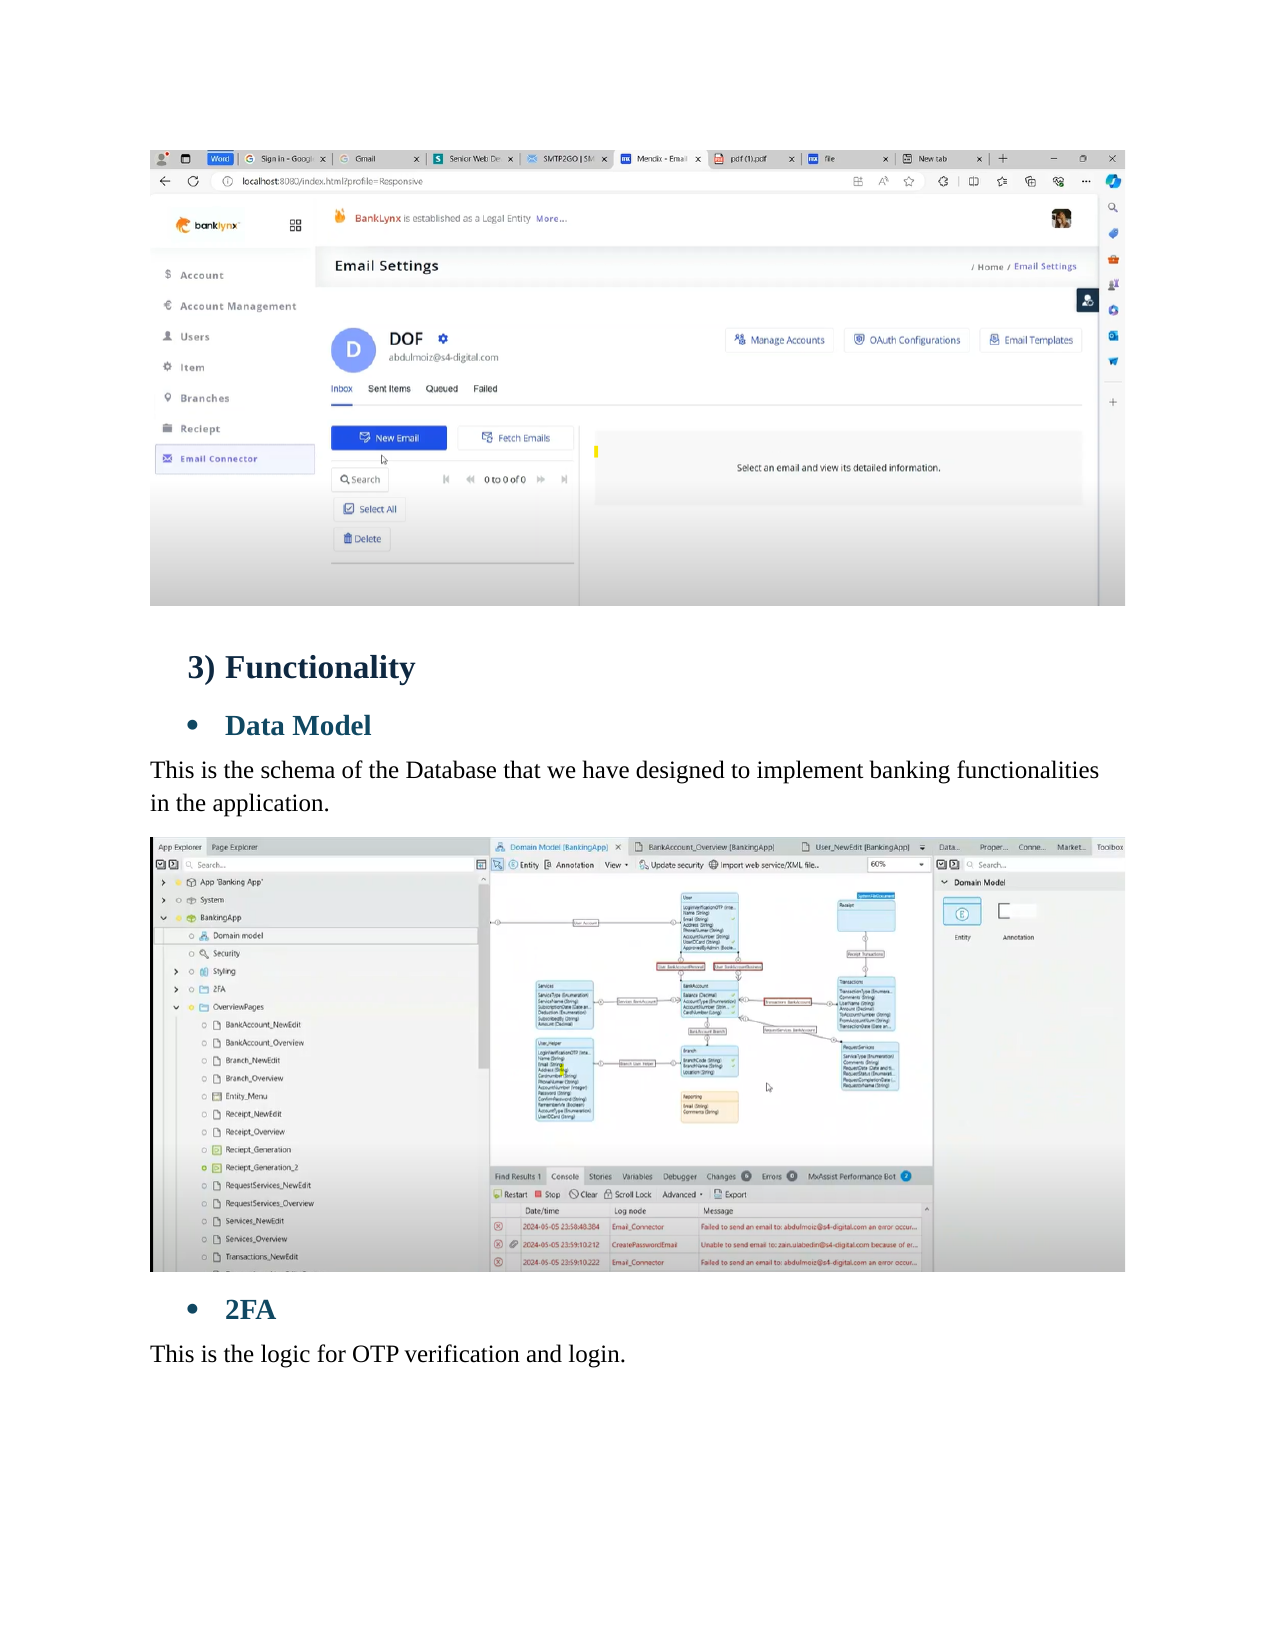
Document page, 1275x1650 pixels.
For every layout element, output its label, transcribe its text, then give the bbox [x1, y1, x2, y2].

subtitle Functionality [187, 647, 1125, 686]
text This is the schema of the Database that we have designed to implement banking functionalities in the application. [150, 755, 1125, 817]
text This is the logic for OTP verification and login. [150, 1339, 1125, 1368]
subtitle Data Model [187, 708, 1125, 742]
picture [150, 150, 1125, 606]
subtitle 2FA [187, 1292, 1125, 1326]
picture [150, 837, 1125, 1272]
